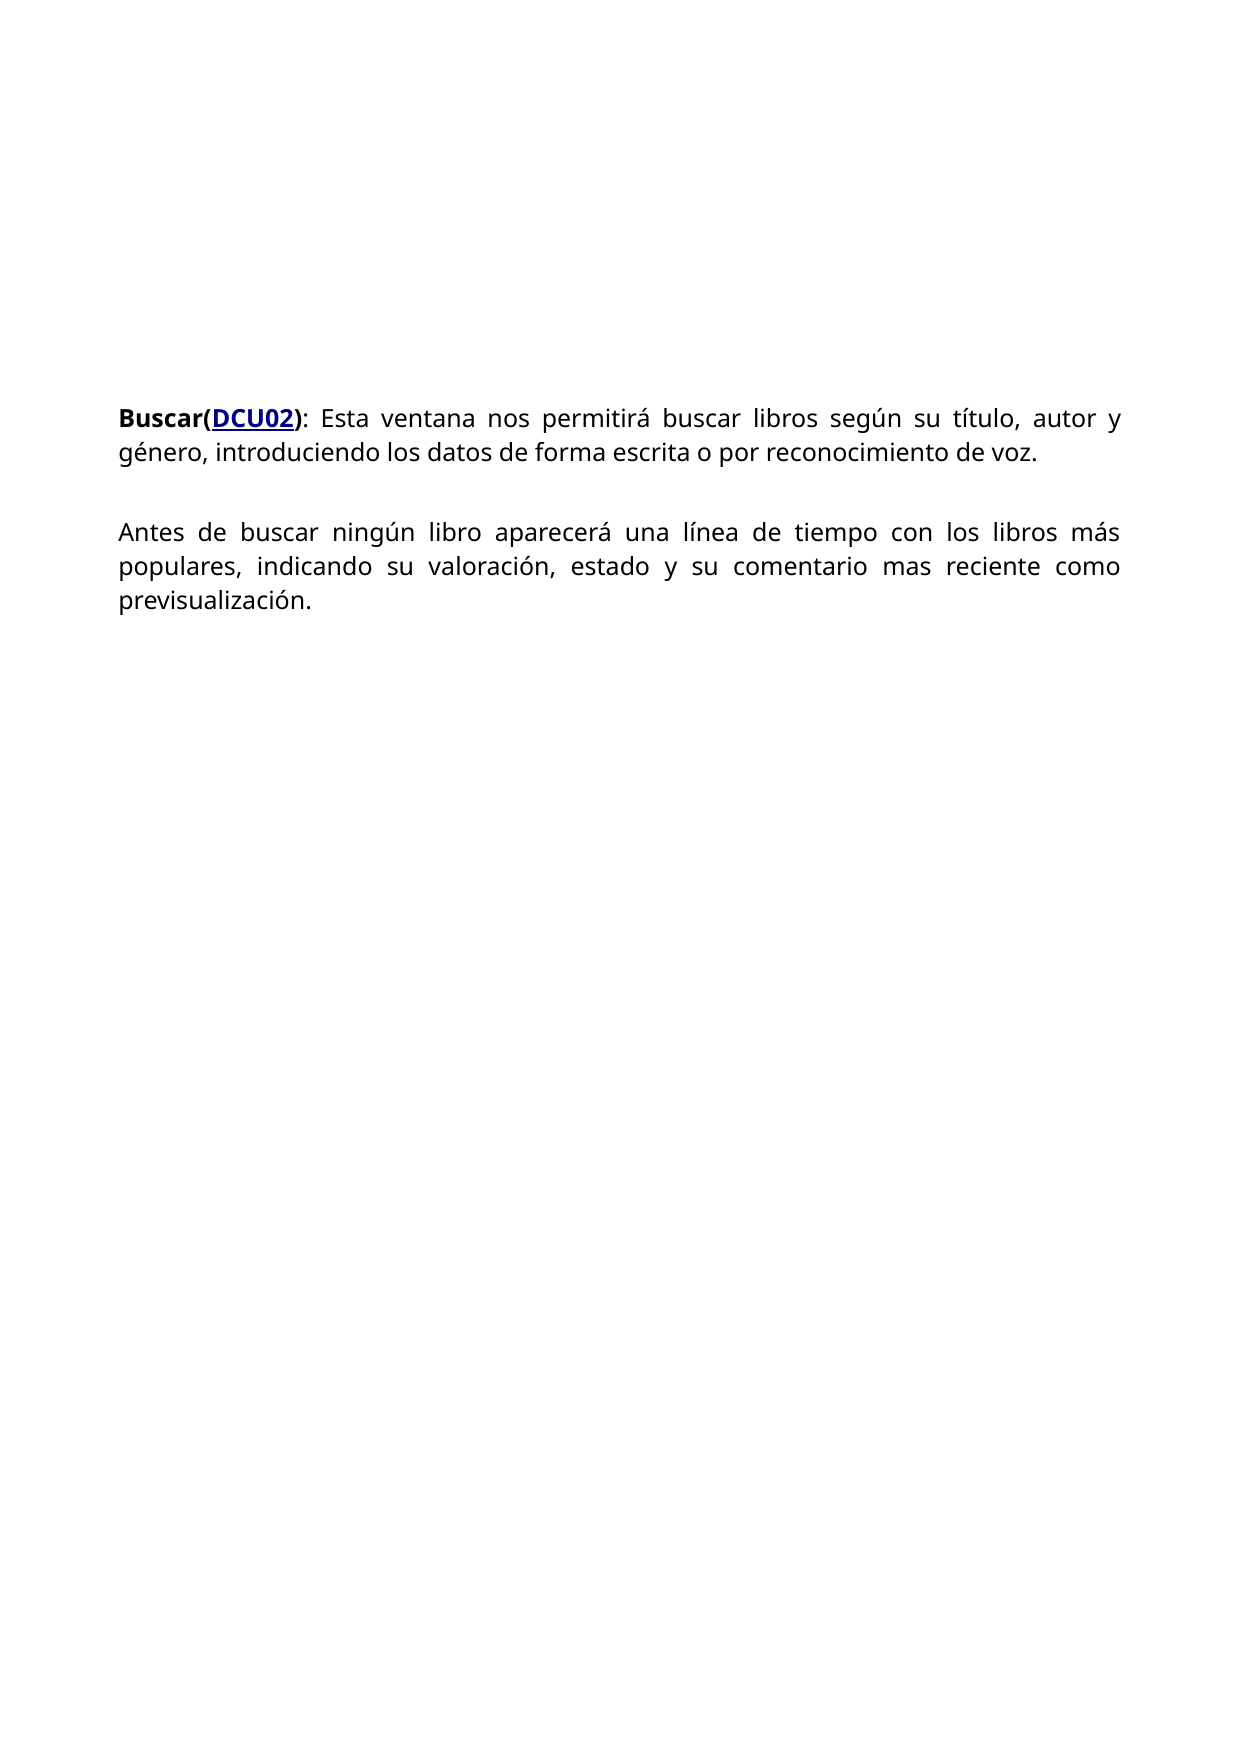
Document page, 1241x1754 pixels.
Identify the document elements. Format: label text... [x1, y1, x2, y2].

text Buscar(DCU02): Esta ventana nos permitirá buscar libros según su título, autor y género, introduciendo los datos de forma escrita o por reconocimiento de voz. [118, 401, 1122, 469]
text Antes de buscar ningún libro aparecerá una línea de tiempo con los libros más populares, indicando su valoración, estado y su comentario mas reciente como previsualización. [118, 515, 1122, 617]
